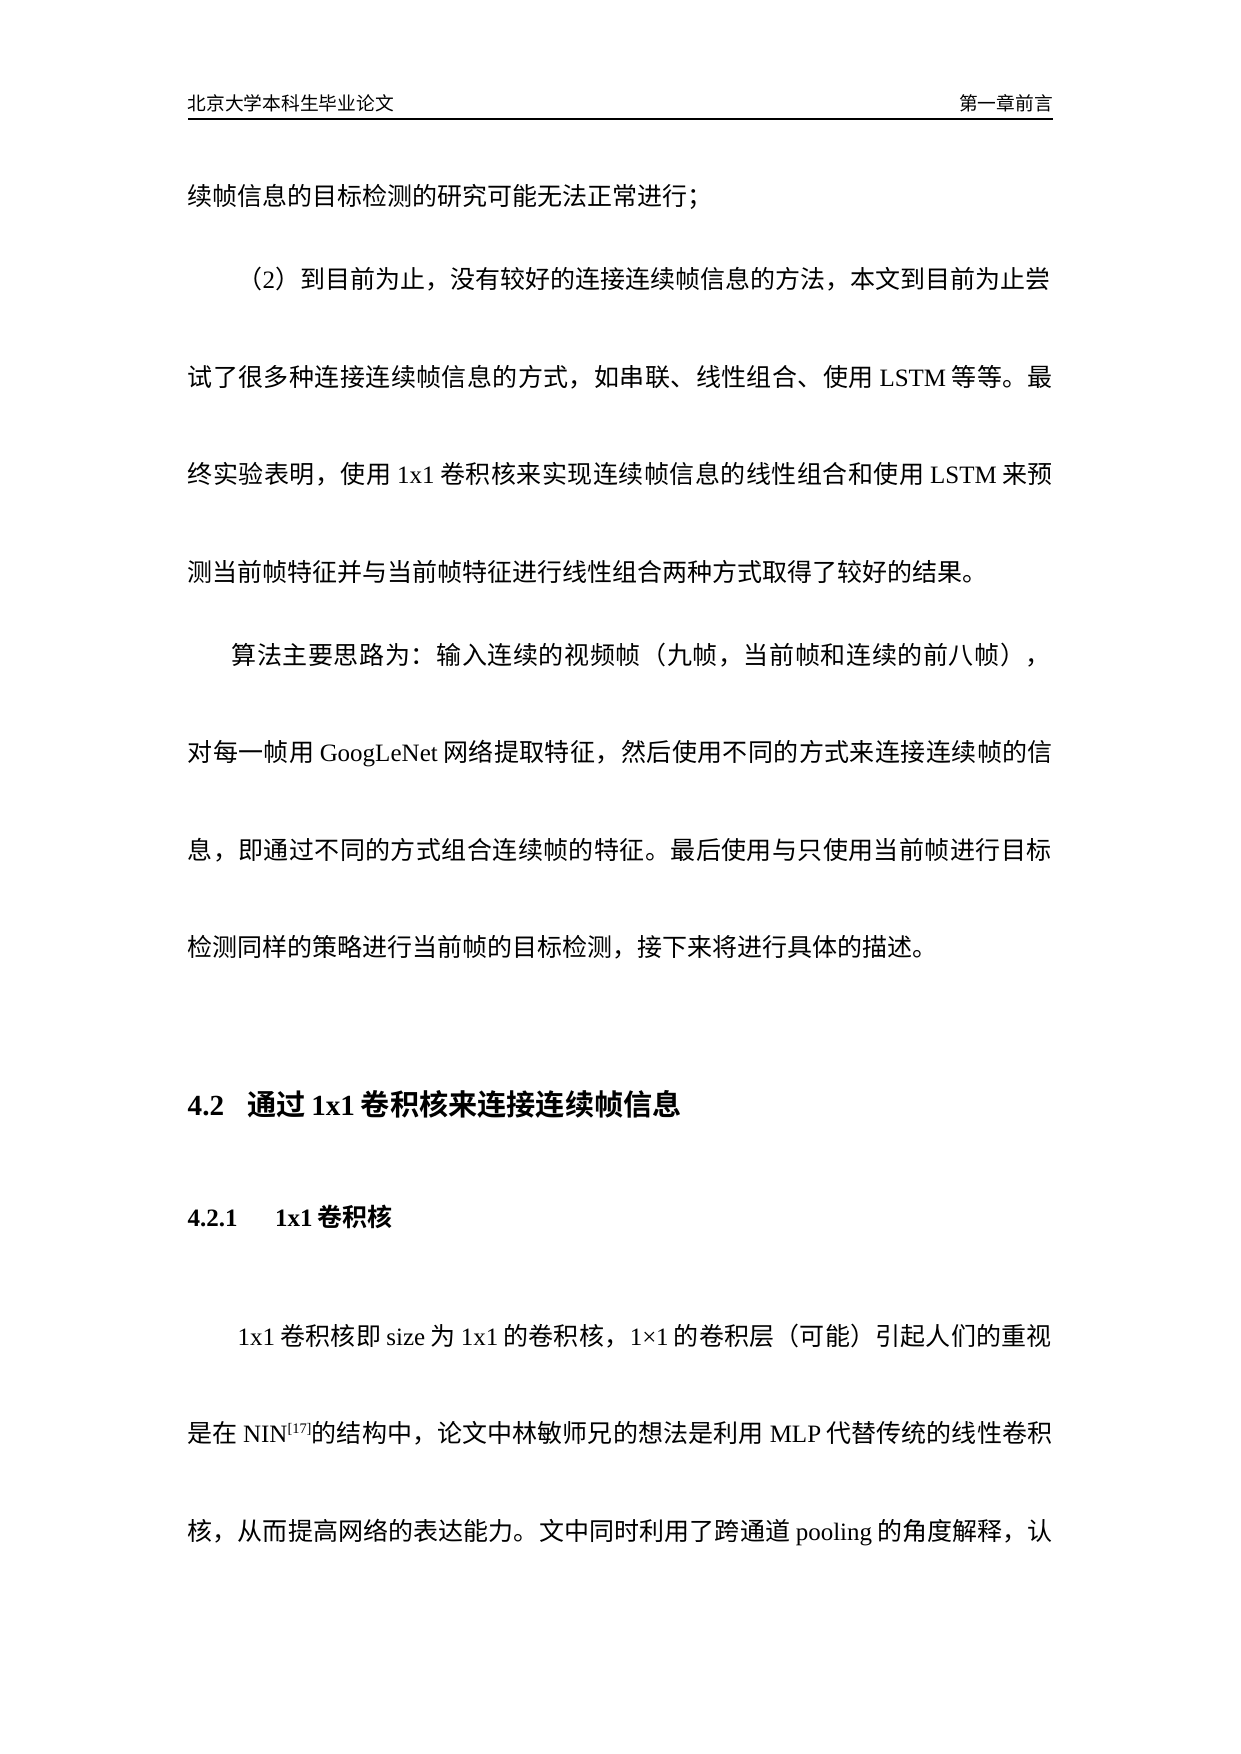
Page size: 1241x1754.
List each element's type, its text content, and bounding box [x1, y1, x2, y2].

text （2）到目前为止，没有较好的连接连续帧信息的方法，本文到目前为止尝试了很多种连接连续帧信息的方式，如串联、线性组合、使用LSTM等等。最终实验表明，使用1x1卷积核来实现连续帧信息的线性组合和使用LSTM来预测当前帧特征并与当前帧特征进行线性组合两种方式取得了较好的结果。 [187, 245, 1053, 603]
text 算法主要思路为：输入连续的视频帧（九帧，当前帧和连续的前八帧），对每一帧用GoogLeNet网络提取特征，然后使用不同的方式来连接连续帧的信息，即通过不同的方式组合连续帧的特征。最后使用与只使用当前帧进行目标检测同样的策略进行当前帧的目标检测，接下来将进行具体的描述。 [187, 621, 1053, 978]
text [187, 162, 1053, 227]
subtitle 通过1x1卷积核来连接连续帧信息 [187, 1070, 1053, 1135]
list 1x1卷积核 [187, 1183, 1053, 1248]
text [187, 1302, 1053, 1562]
